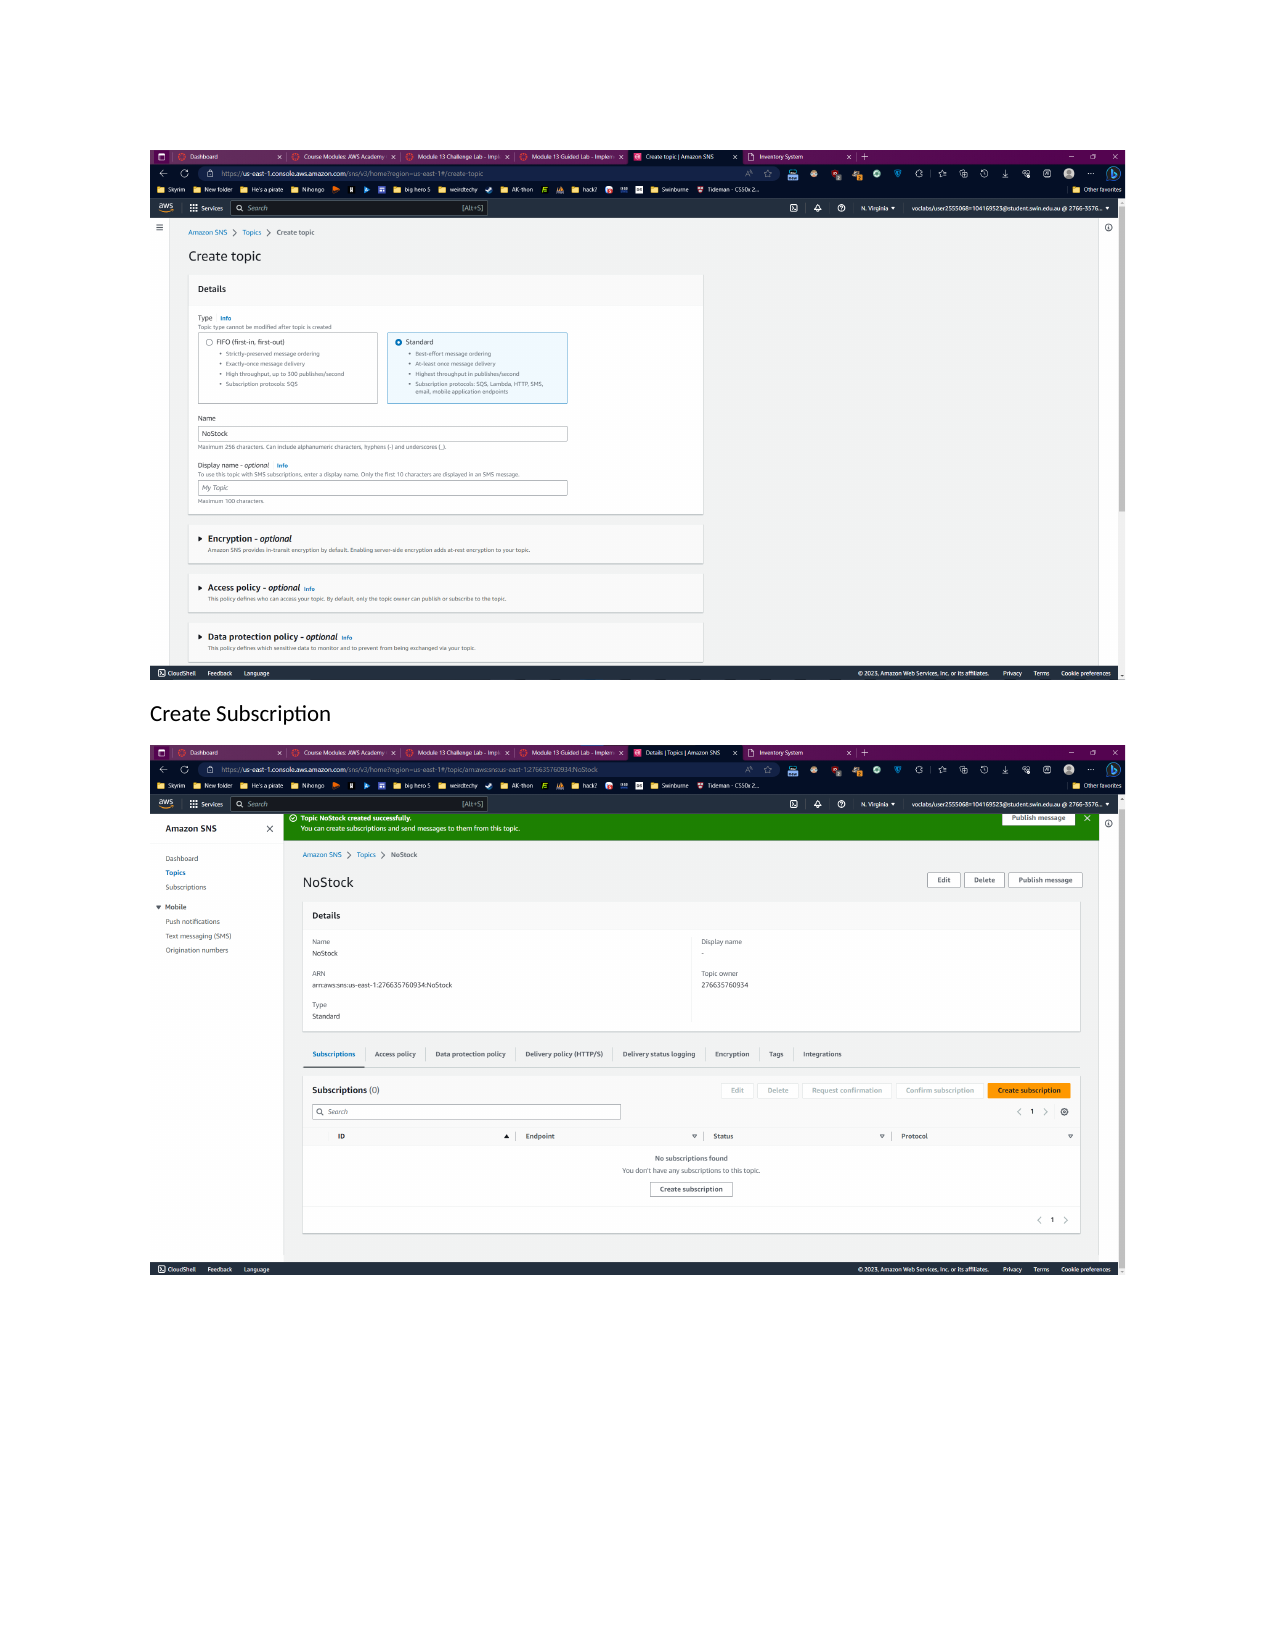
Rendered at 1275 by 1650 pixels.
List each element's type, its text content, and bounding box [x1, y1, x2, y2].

picture [150, 150, 1125, 680]
picture [150, 745, 1125, 1275]
text Create Subscription [150, 699, 1125, 727]
